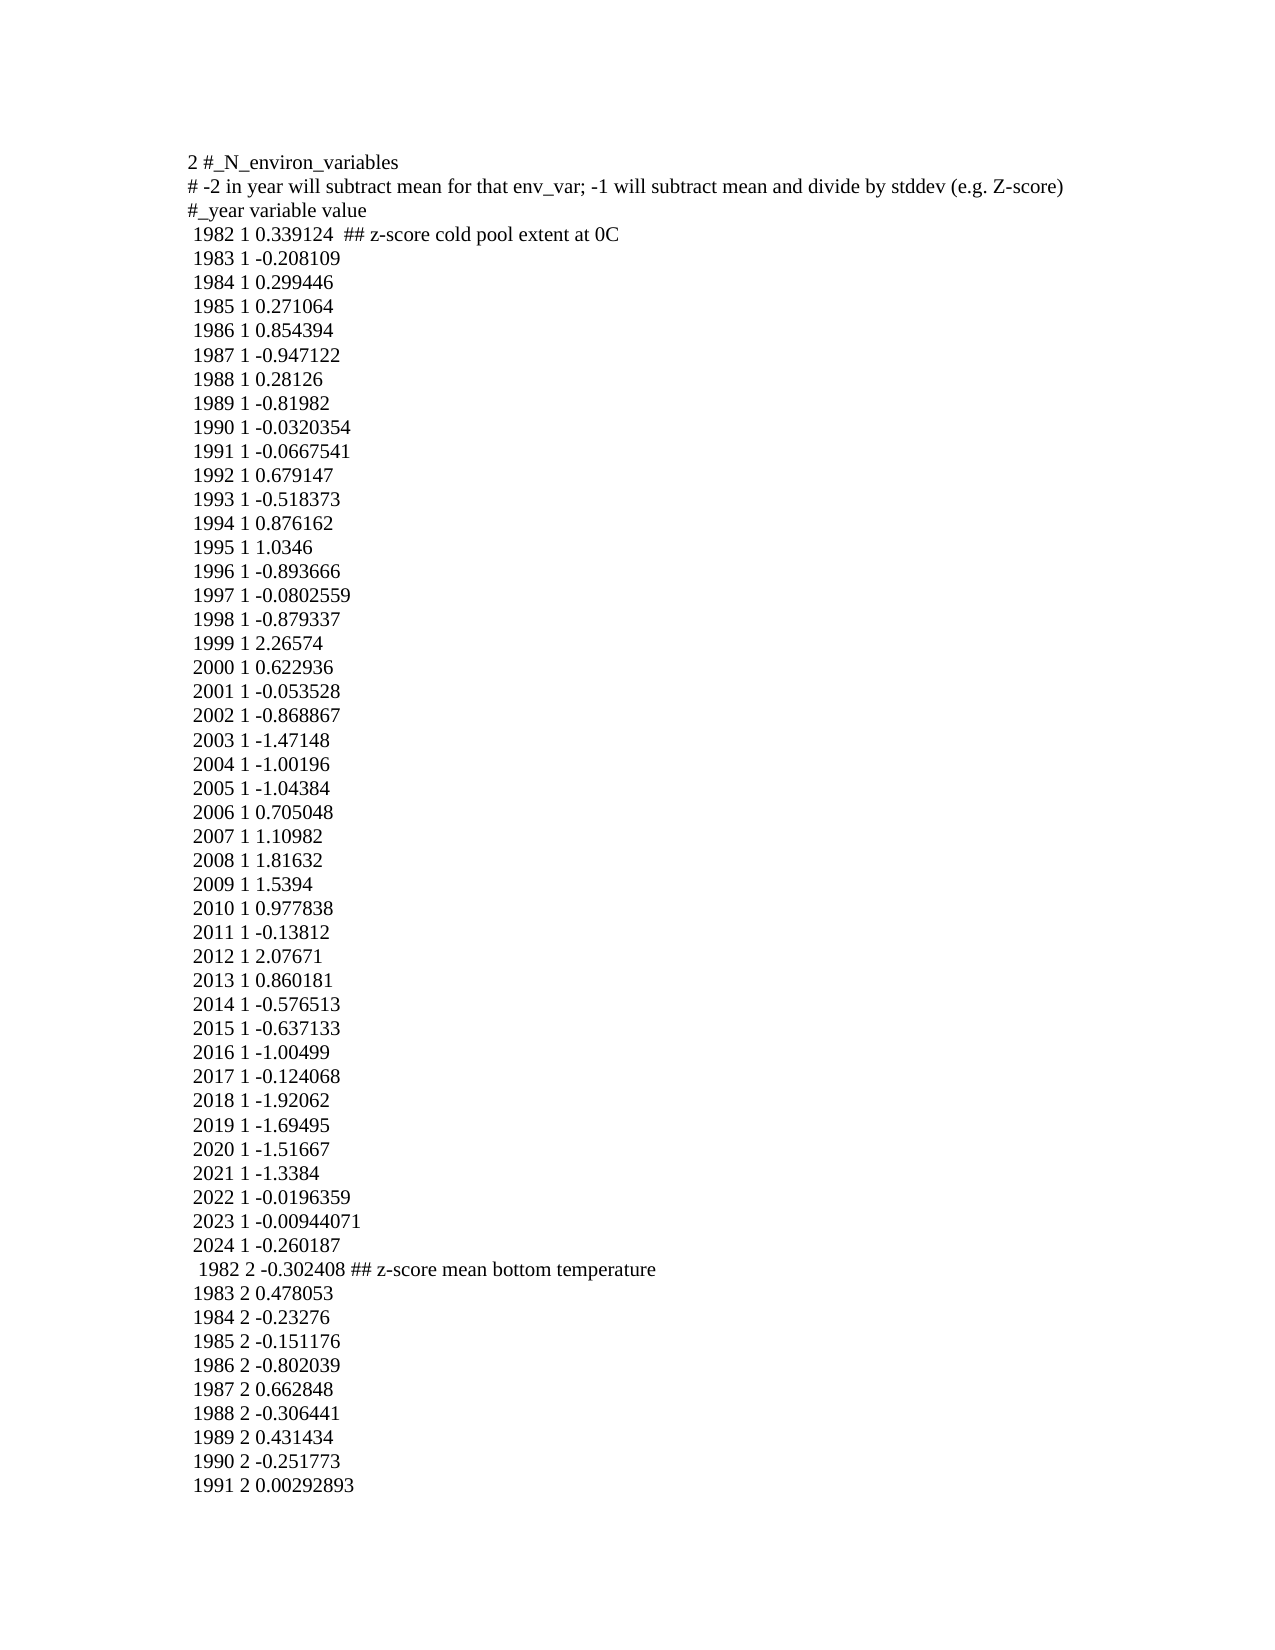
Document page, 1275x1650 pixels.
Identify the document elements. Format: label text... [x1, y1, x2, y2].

text 1982 2 -0.302408 ## z-score mean bottom temperature [187, 1257, 1087, 1281]
text 2010 1 0.977838 [187, 896, 1087, 920]
text 2014 1 -0.576513 [187, 992, 1087, 1016]
text 1989 2 0.431434 [187, 1425, 1087, 1449]
text 1990 2 -0.251773 [187, 1449, 1087, 1473]
text 1999 1 2.26574 [187, 631, 1087, 655]
text 2013 1 0.860181 [187, 968, 1087, 992]
text 2012 1 2.07671 [187, 944, 1087, 968]
text 1997 1 -0.0802559 [187, 583, 1087, 607]
text 1985 2 -0.151176 [187, 1329, 1087, 1353]
text 1991 2 0.00292893 [187, 1473, 1087, 1497]
text 2005 1 -1.04384 [187, 776, 1087, 800]
text 2009 1 1.5394 [187, 872, 1087, 896]
text 2016 1 -1.00499 [187, 1040, 1087, 1064]
text 1988 2 -0.306441 [187, 1401, 1087, 1425]
text 2008 1 1.81632 [187, 848, 1087, 872]
text 2021 1 -1.3384 [187, 1161, 1087, 1185]
text 1992 1 0.679147 [187, 463, 1087, 487]
text 1994 1 0.876162 [187, 511, 1087, 535]
text 1984 2 -0.23276 [187, 1305, 1087, 1329]
text 1995 1 1.0346 [187, 535, 1087, 559]
text 1989 1 -0.81982 [187, 391, 1087, 415]
text 2002 1 -0.868867 [187, 703, 1087, 727]
text 1993 1 -0.518373 [187, 487, 1087, 511]
text 1986 1 0.854394 [187, 318, 1087, 342]
text 1986 2 -0.802039 [187, 1353, 1087, 1377]
text 1987 1 -0.947122 [187, 342, 1087, 367]
text 2007 1 1.10982 [187, 824, 1087, 848]
text 1983 2 0.478053 [187, 1281, 1087, 1305]
text 1984 1 0.299446 [187, 270, 1087, 294]
text 1985 1 0.271064 [187, 294, 1087, 318]
text 2019 1 -1.69495 [187, 1112, 1087, 1137]
text 1990 1 -0.0320354 [187, 415, 1087, 439]
text 2023 1 -0.00944071 [187, 1209, 1087, 1233]
text 2 #_N_environ_variables [187, 150, 1087, 174]
text 2015 1 -0.637133 [187, 1016, 1087, 1040]
text #_year variable value [187, 198, 1087, 222]
text 1982 1 0.339124 ## z-score cold pool extent at 0C [187, 222, 1087, 246]
text 2024 1 -0.260187 [187, 1233, 1087, 1257]
text 2022 1 -0.0196359 [187, 1185, 1087, 1209]
text 1991 1 -0.0667541 [187, 439, 1087, 463]
text 2003 1 -1.47148 [187, 727, 1087, 752]
text 2018 1 -1.92062 [187, 1088, 1087, 1112]
text 2017 1 -0.124068 [187, 1064, 1087, 1088]
text 1987 2 0.662848 [187, 1377, 1087, 1401]
text 2000 1 0.622936 [187, 655, 1087, 679]
text 1998 1 -0.879337 [187, 607, 1087, 631]
text 2020 1 -1.51667 [187, 1137, 1087, 1161]
text 2011 1 -0.13812 [187, 920, 1087, 944]
text 1996 1 -0.893666 [187, 559, 1087, 583]
text 2006 1 0.705048 [187, 800, 1087, 824]
text # -2 in year will subtract mean for that env_var; -1 will subtract mean and divide by stddev (e.g. Z-score) [187, 174, 1087, 198]
text 2004 1 -1.00196 [187, 752, 1087, 776]
text 1988 1 0.28126 [187, 367, 1087, 391]
text 1983 1 -0.208109 [187, 246, 1087, 270]
text 2001 1 -0.053528 [187, 679, 1087, 703]
